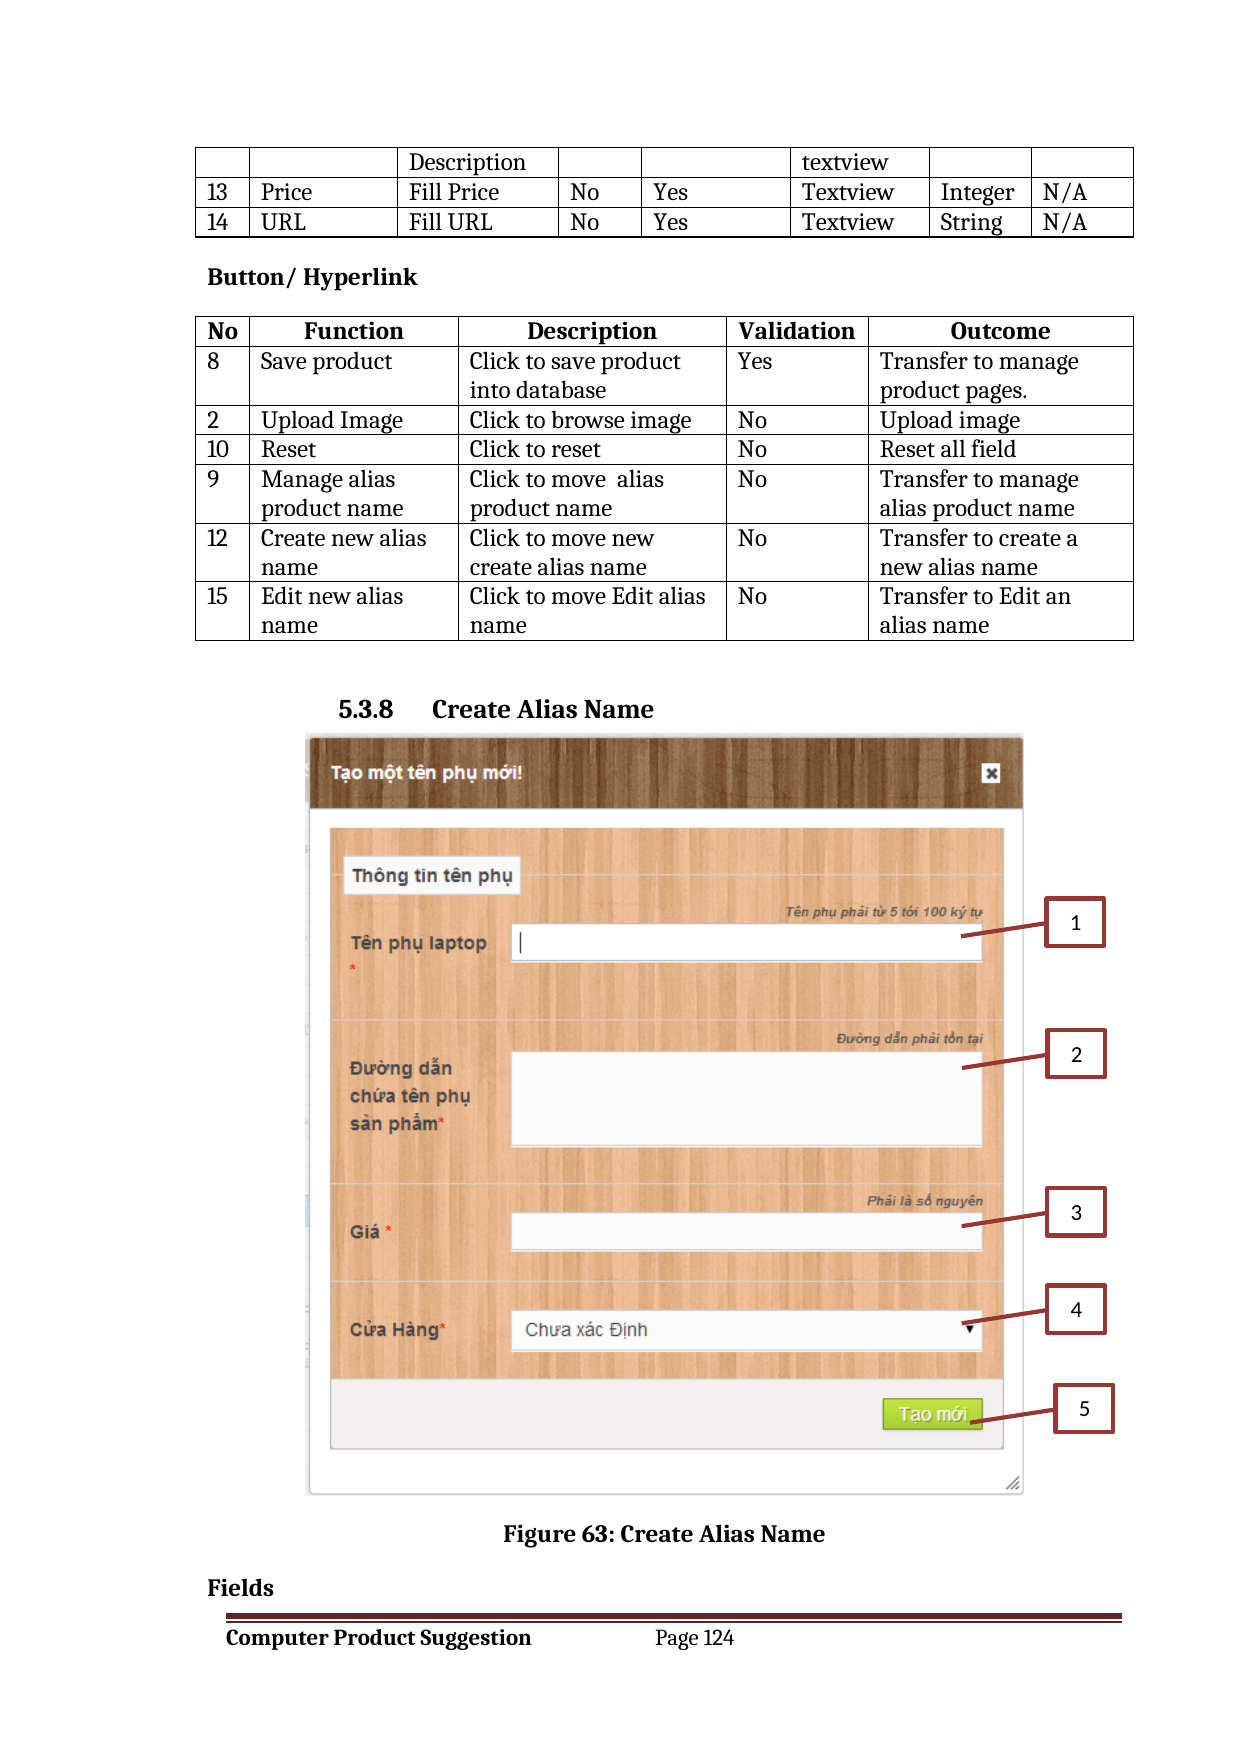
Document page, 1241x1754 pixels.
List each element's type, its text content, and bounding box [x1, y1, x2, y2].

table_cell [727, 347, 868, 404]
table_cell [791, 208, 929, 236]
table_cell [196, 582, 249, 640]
text Button/ Hyperlink [207, 262, 1122, 291]
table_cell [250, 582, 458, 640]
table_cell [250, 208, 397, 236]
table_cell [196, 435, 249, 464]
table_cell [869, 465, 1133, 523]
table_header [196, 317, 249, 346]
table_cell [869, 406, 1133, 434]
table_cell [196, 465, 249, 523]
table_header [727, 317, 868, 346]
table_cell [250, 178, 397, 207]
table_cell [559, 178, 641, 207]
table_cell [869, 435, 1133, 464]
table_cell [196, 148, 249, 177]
picture [305, 733, 1024, 1496]
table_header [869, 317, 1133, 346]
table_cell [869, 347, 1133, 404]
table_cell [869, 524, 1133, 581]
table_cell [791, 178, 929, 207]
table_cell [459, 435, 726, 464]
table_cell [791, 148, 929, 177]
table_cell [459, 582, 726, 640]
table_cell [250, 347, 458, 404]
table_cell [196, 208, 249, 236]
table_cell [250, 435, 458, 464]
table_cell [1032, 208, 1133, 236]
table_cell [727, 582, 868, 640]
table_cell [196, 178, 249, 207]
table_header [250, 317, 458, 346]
subtitle Create Alias Name [338, 694, 1122, 725]
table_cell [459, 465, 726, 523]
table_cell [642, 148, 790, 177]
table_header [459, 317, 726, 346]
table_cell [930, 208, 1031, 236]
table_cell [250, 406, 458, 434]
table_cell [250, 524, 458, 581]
text Fields [207, 1574, 1122, 1603]
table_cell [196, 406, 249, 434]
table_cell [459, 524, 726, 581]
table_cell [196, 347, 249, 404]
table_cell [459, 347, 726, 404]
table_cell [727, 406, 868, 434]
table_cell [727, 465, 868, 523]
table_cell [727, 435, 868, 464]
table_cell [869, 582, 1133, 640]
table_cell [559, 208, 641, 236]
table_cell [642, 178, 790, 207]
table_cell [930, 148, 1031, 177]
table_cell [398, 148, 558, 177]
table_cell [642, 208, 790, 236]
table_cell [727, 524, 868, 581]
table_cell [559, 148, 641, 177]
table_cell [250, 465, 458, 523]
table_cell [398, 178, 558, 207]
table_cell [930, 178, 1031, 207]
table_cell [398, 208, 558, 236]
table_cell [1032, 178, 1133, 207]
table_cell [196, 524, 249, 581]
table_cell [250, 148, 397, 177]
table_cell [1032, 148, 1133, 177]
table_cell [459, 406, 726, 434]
